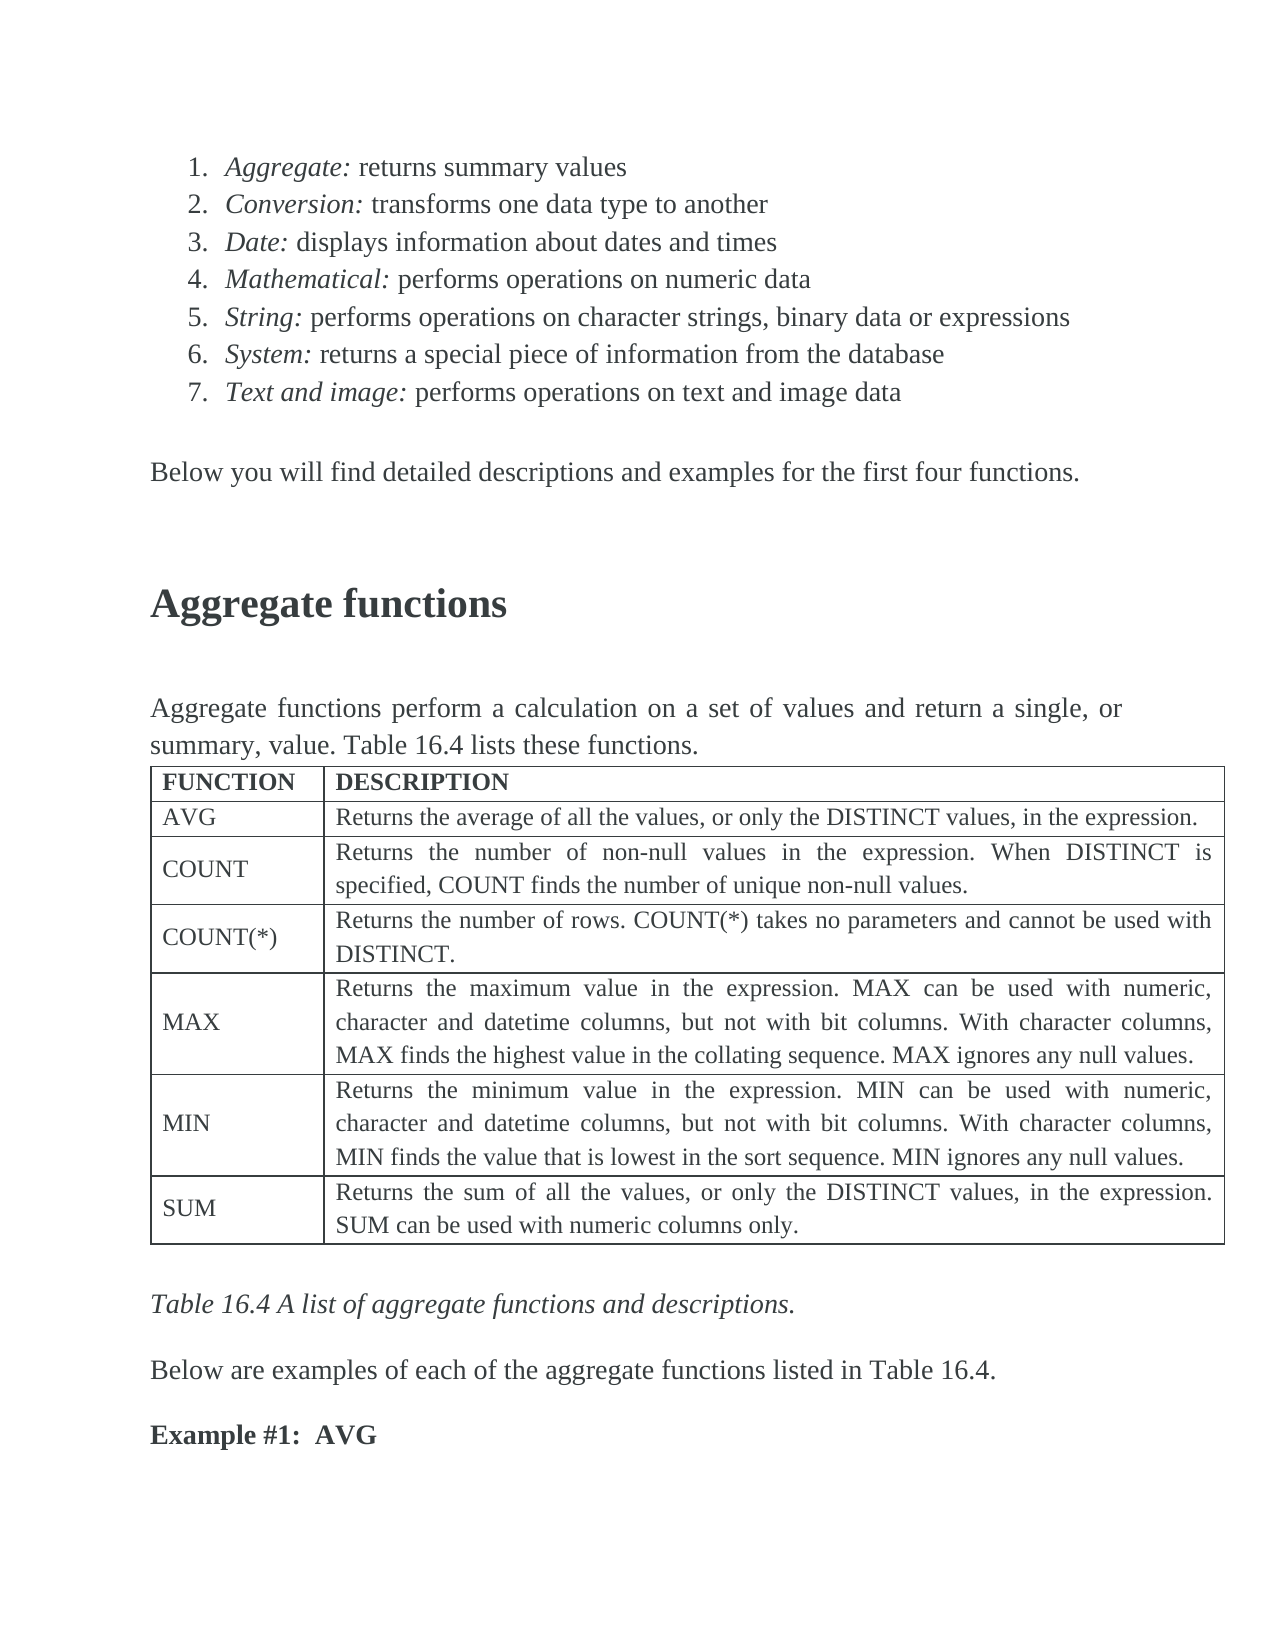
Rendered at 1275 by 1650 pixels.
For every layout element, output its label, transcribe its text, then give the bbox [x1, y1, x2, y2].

list Aggregate: returns summary values [187, 150, 1125, 182]
table_cell COUNT [152, 837, 323, 904]
table_cell Returns the average of all the values, or only the DISTINCT values, in the expression. [325, 802, 1224, 836]
table_header FUNCTION [152, 767, 323, 801]
table_header DESCRIPTION [325, 767, 1224, 801]
list Date: displays information about dates and times [187, 225, 1125, 257]
table_cell Returns the sum of all the values, or only the DISTINCT values, in the expression. SUM can be used with numeric columns only. [325, 1177, 1224, 1243]
list String: performs operations on character strings, binary data or expressions [187, 300, 1125, 332]
table_cell AVG [152, 802, 323, 836]
table_cell Returns the minimum value in the expression. MIN can be used with numeric, character and datetime columns, but not with bit columns. With character columns, MIN finds the value that is lowest in the sort sequence. MIN ignores any null values. [325, 1075, 1224, 1175]
table_cell MAX [152, 974, 323, 1073]
text Table 16.4 A list of aggregate functions and descriptions. [150, 1287, 1125, 1319]
table_cell Returns the number of non-null values in the expression. When DISTINCT is specified, COUNT finds the number of unique non-null values. [325, 837, 1224, 904]
table_cell MIN [152, 1075, 323, 1175]
table_cell SUM [152, 1177, 323, 1243]
list Conversion: transforms one data type to another [187, 187, 1125, 220]
text Aggregate functions perform a calculation on a set of values and return a single, or summary, value. Table 16.4 lists these functions. [150, 691, 1125, 761]
table_cell Returns the maximum value in the expression. MAX can be used with numeric, character and datetime columns, but not with bit columns. With character columns, MAX finds the highest value in the collating sequence. MAX ignores any null values. [325, 974, 1224, 1073]
text Example #1: AVG [150, 1418, 1125, 1451]
text Below you will find detailed descriptions and examples for the first four functions. [150, 455, 1125, 487]
table_cell COUNT(*) [152, 905, 323, 972]
list System: returns a special piece of information from the database [187, 337, 1125, 370]
list Text and image: performs operations on text and image data [187, 375, 1125, 407]
table_cell Returns the number of rows. COUNT(*) takes no parameters and cannot be used with DISTINCT. [325, 905, 1224, 972]
subtitle Aggregate functions [150, 578, 1125, 626]
text Below are examples of each of the aggregate functions listed in Table 16.4. [150, 1353, 1125, 1385]
list Mathematical: performs operations on numeric data [187, 262, 1125, 295]
